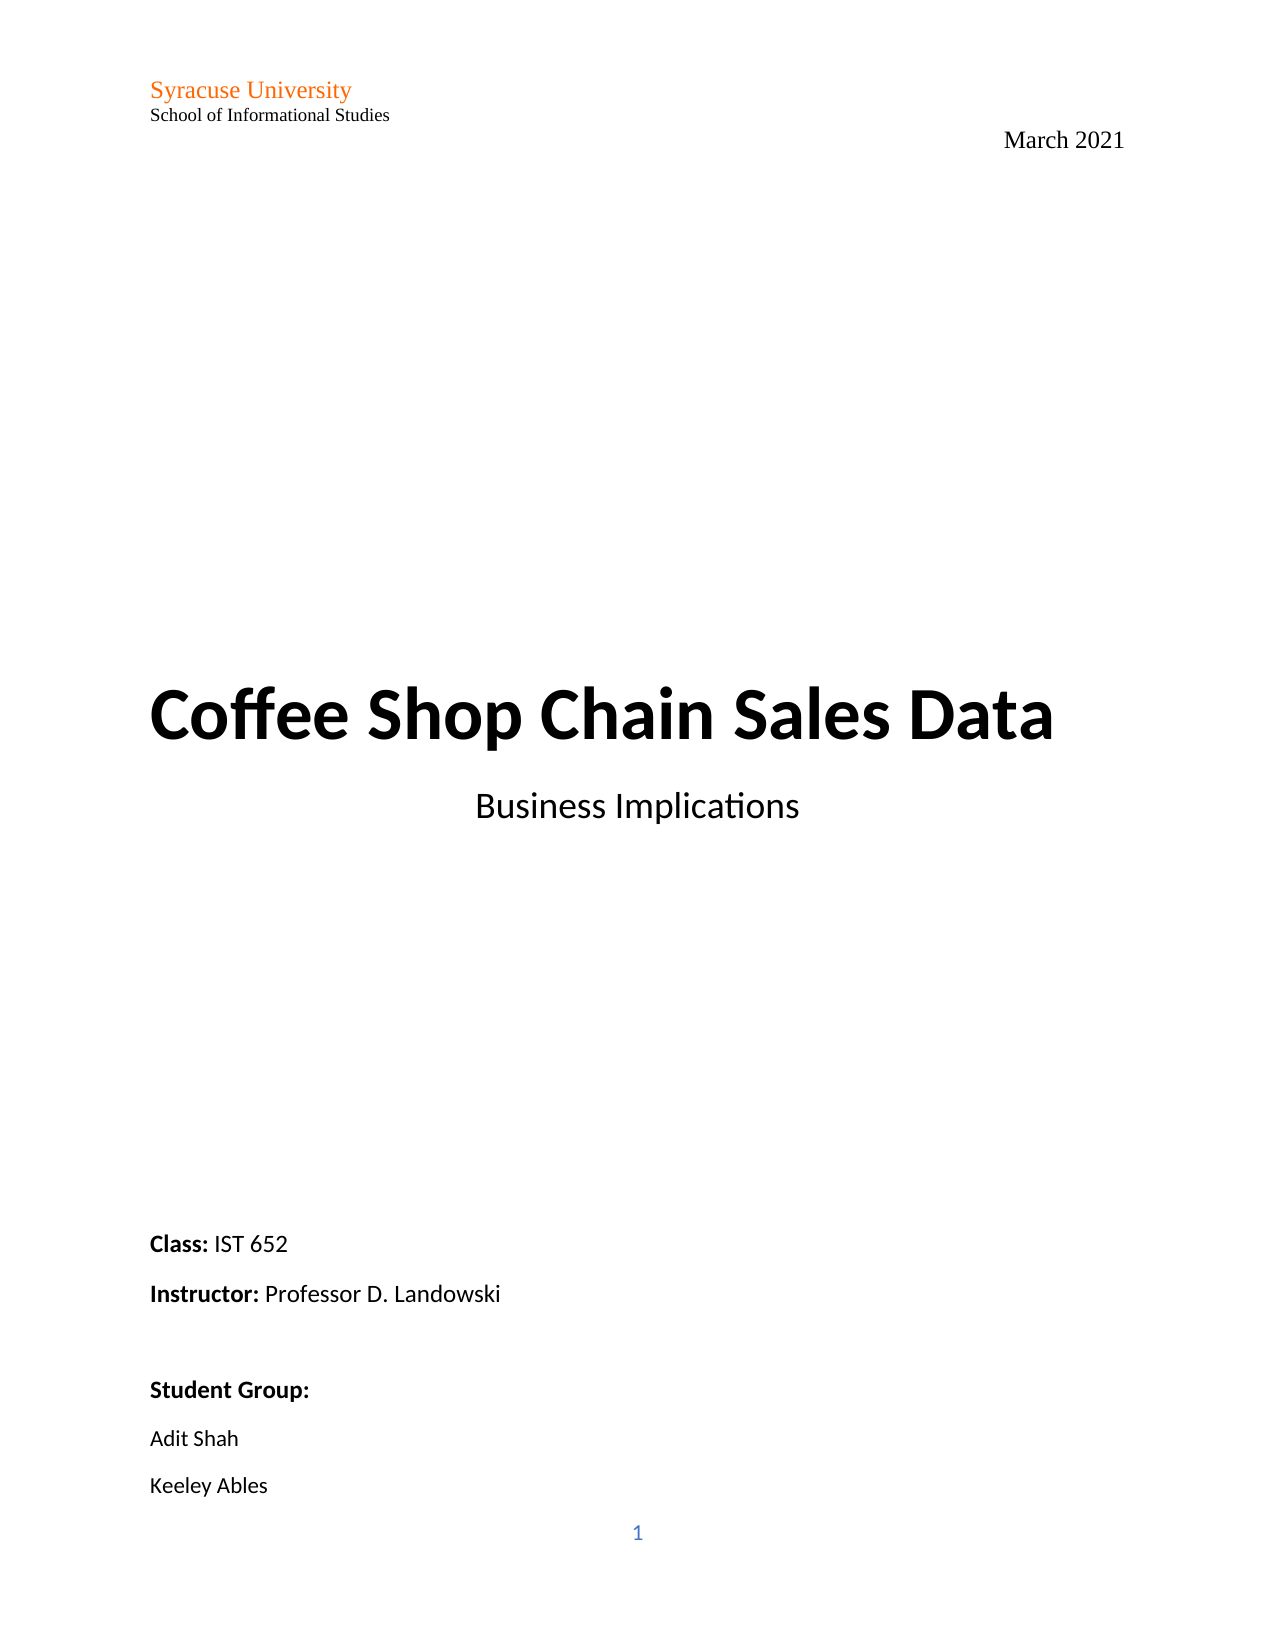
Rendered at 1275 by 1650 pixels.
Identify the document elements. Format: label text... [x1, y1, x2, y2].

text Coffee Shop Chain Sales Data [150, 666, 1125, 758]
text Business Implications [150, 782, 1125, 828]
text Keeley Ables [150, 1471, 1125, 1499]
text Instructor: Professor D. Landowski [150, 1278, 1125, 1308]
text Class: IST 652 [150, 1228, 1125, 1259]
text Student Group: [150, 1374, 1125, 1405]
text Adit Shah [150, 1424, 1125, 1452]
